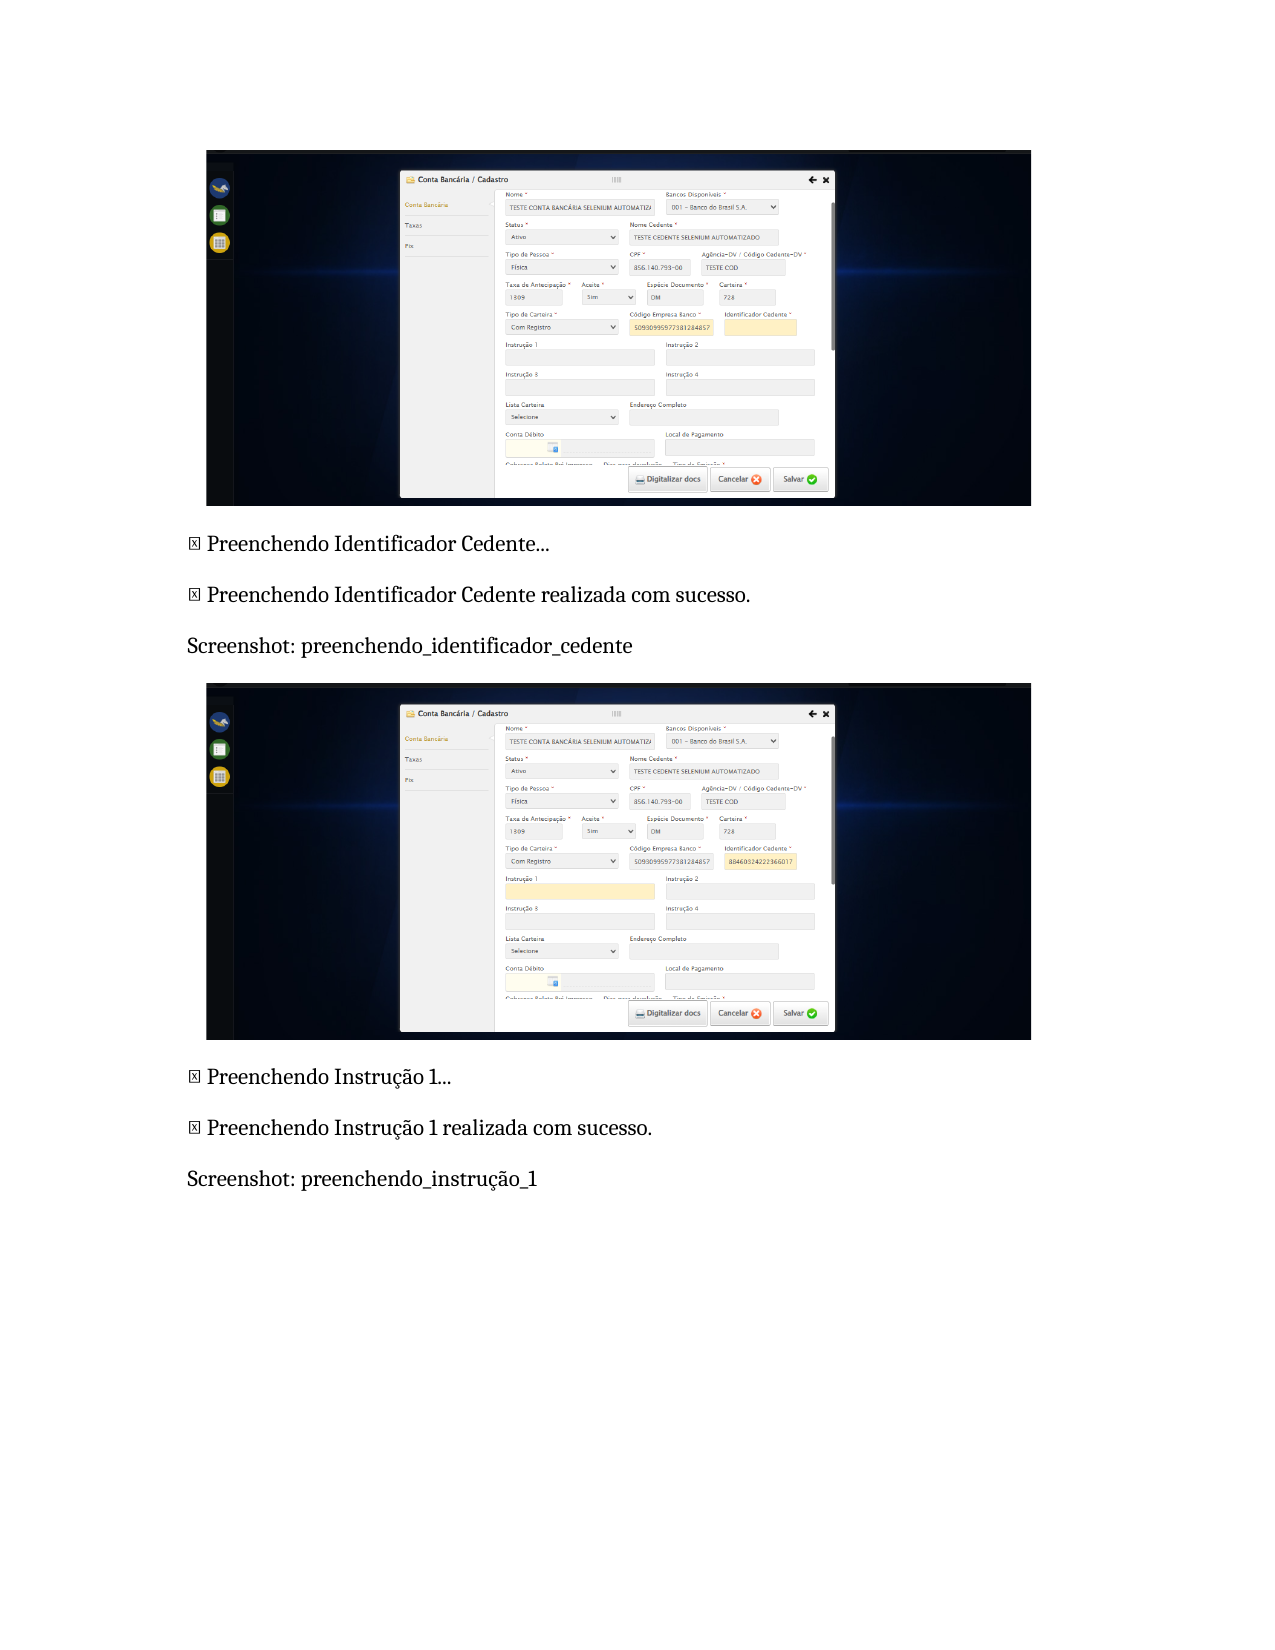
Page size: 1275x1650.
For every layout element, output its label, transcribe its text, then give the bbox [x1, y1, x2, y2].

picture [206, 150, 1032, 506]
text 🔄 Preenchendo Instrução 1... [187, 1064, 1087, 1090]
text ✅ Preenchendo Identificador Cedente realizada com sucesso. [187, 581, 1087, 608]
text Screenshot: preenchendo_instrução_1 [187, 1166, 1087, 1192]
picture [206, 683, 1032, 1040]
text 🔄 Preenchendo Identificador Cedente... [187, 530, 1087, 557]
text Screenshot: preenchendo_identificador_cedente [187, 632, 1087, 659]
text ✅ Preenchendo Instrução 1 realizada com sucesso. [187, 1115, 1087, 1141]
